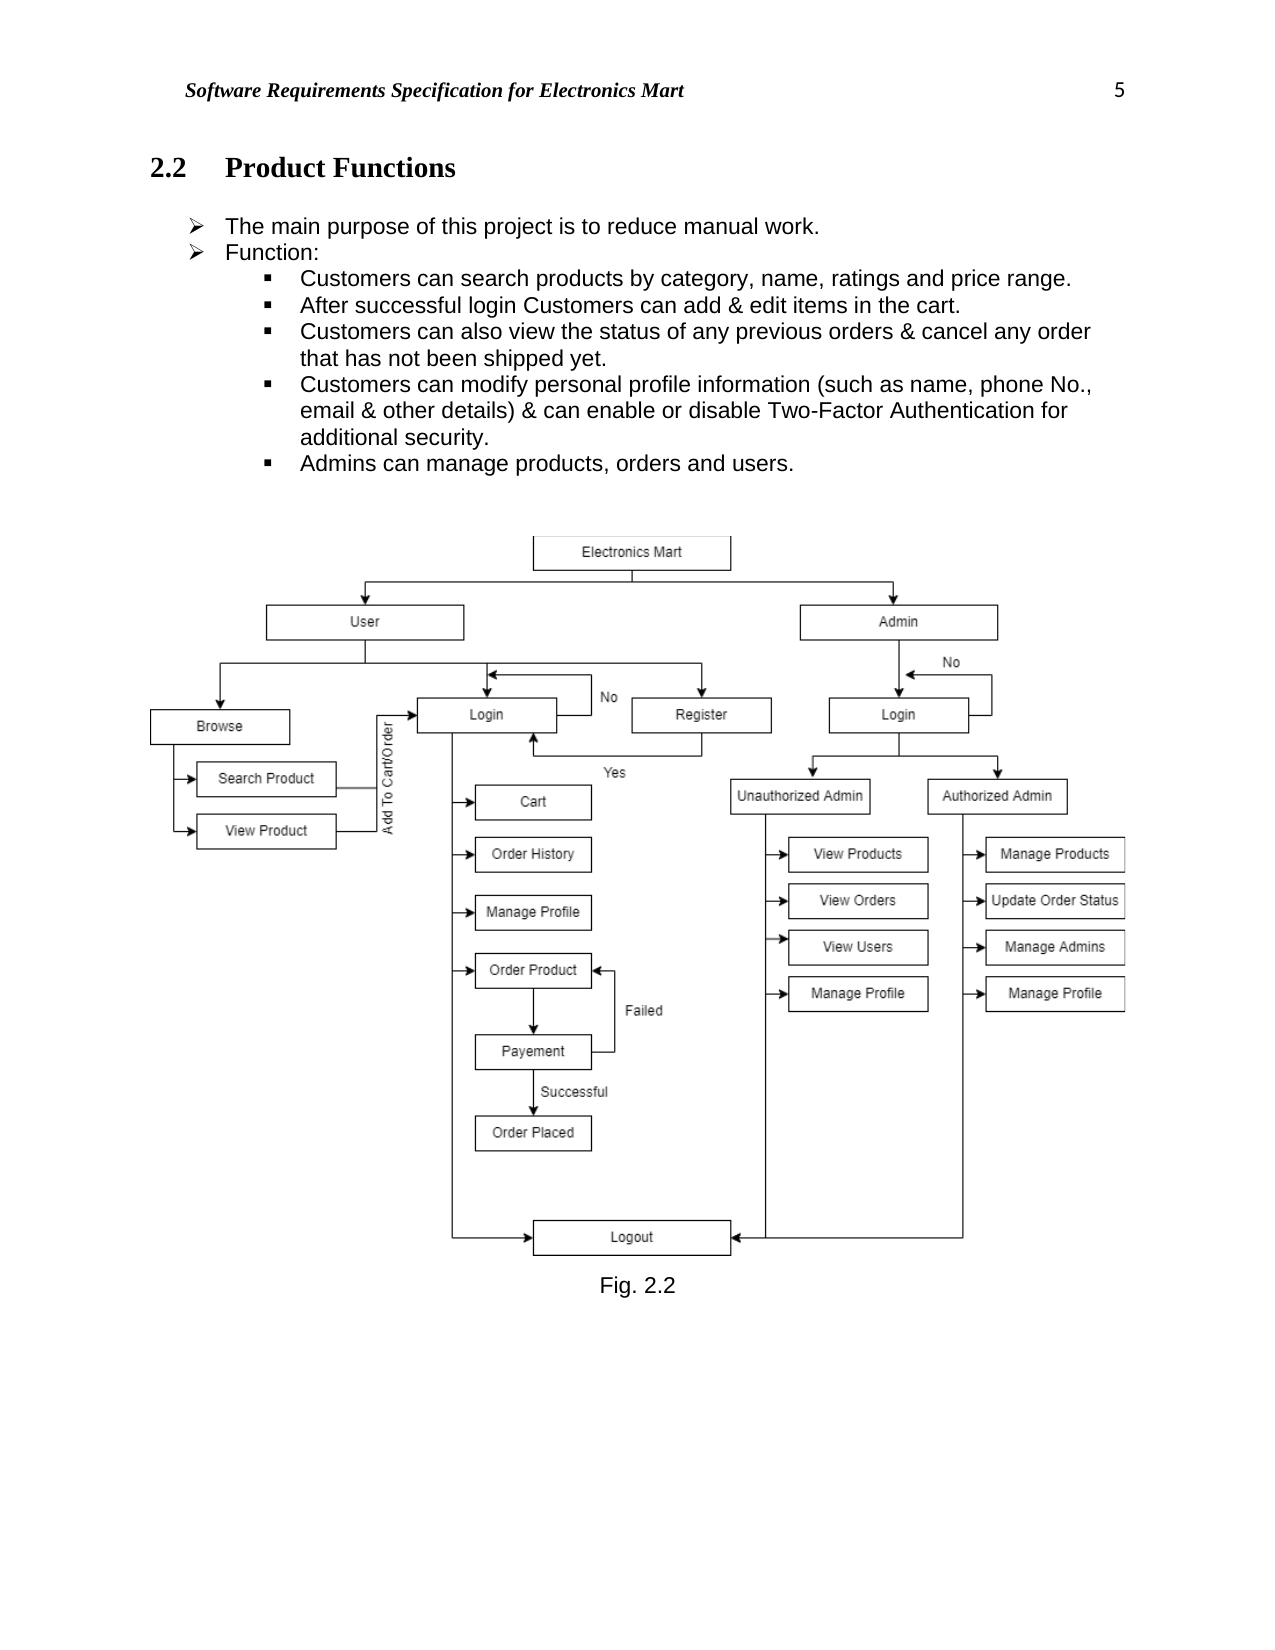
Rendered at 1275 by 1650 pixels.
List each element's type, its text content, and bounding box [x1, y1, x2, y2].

subtitle Product Functions [150, 150, 1125, 183]
list Customers can also view the status of any previous orders & cancel any order that has not been shipped yet. [262, 318, 1125, 371]
list After successful login Customers can add & edit items in the cart. [262, 292, 1125, 318]
list Function: [187, 239, 1125, 265]
picture [150, 536, 1125, 1256]
list Admins can manage products, orders and users. [262, 450, 1125, 476]
text Fig. 2.2 [150, 1272, 1125, 1299]
list Customers can modify personal profile information (such as name, phone No., email & other details) & can enable or disable Two-Factor Authentication for additional security. [262, 371, 1125, 450]
list The main purpose of this project is to reduce manual work. [187, 213, 1125, 239]
list Customers can search products by category, name, ratings and price range. [262, 265, 1125, 292]
